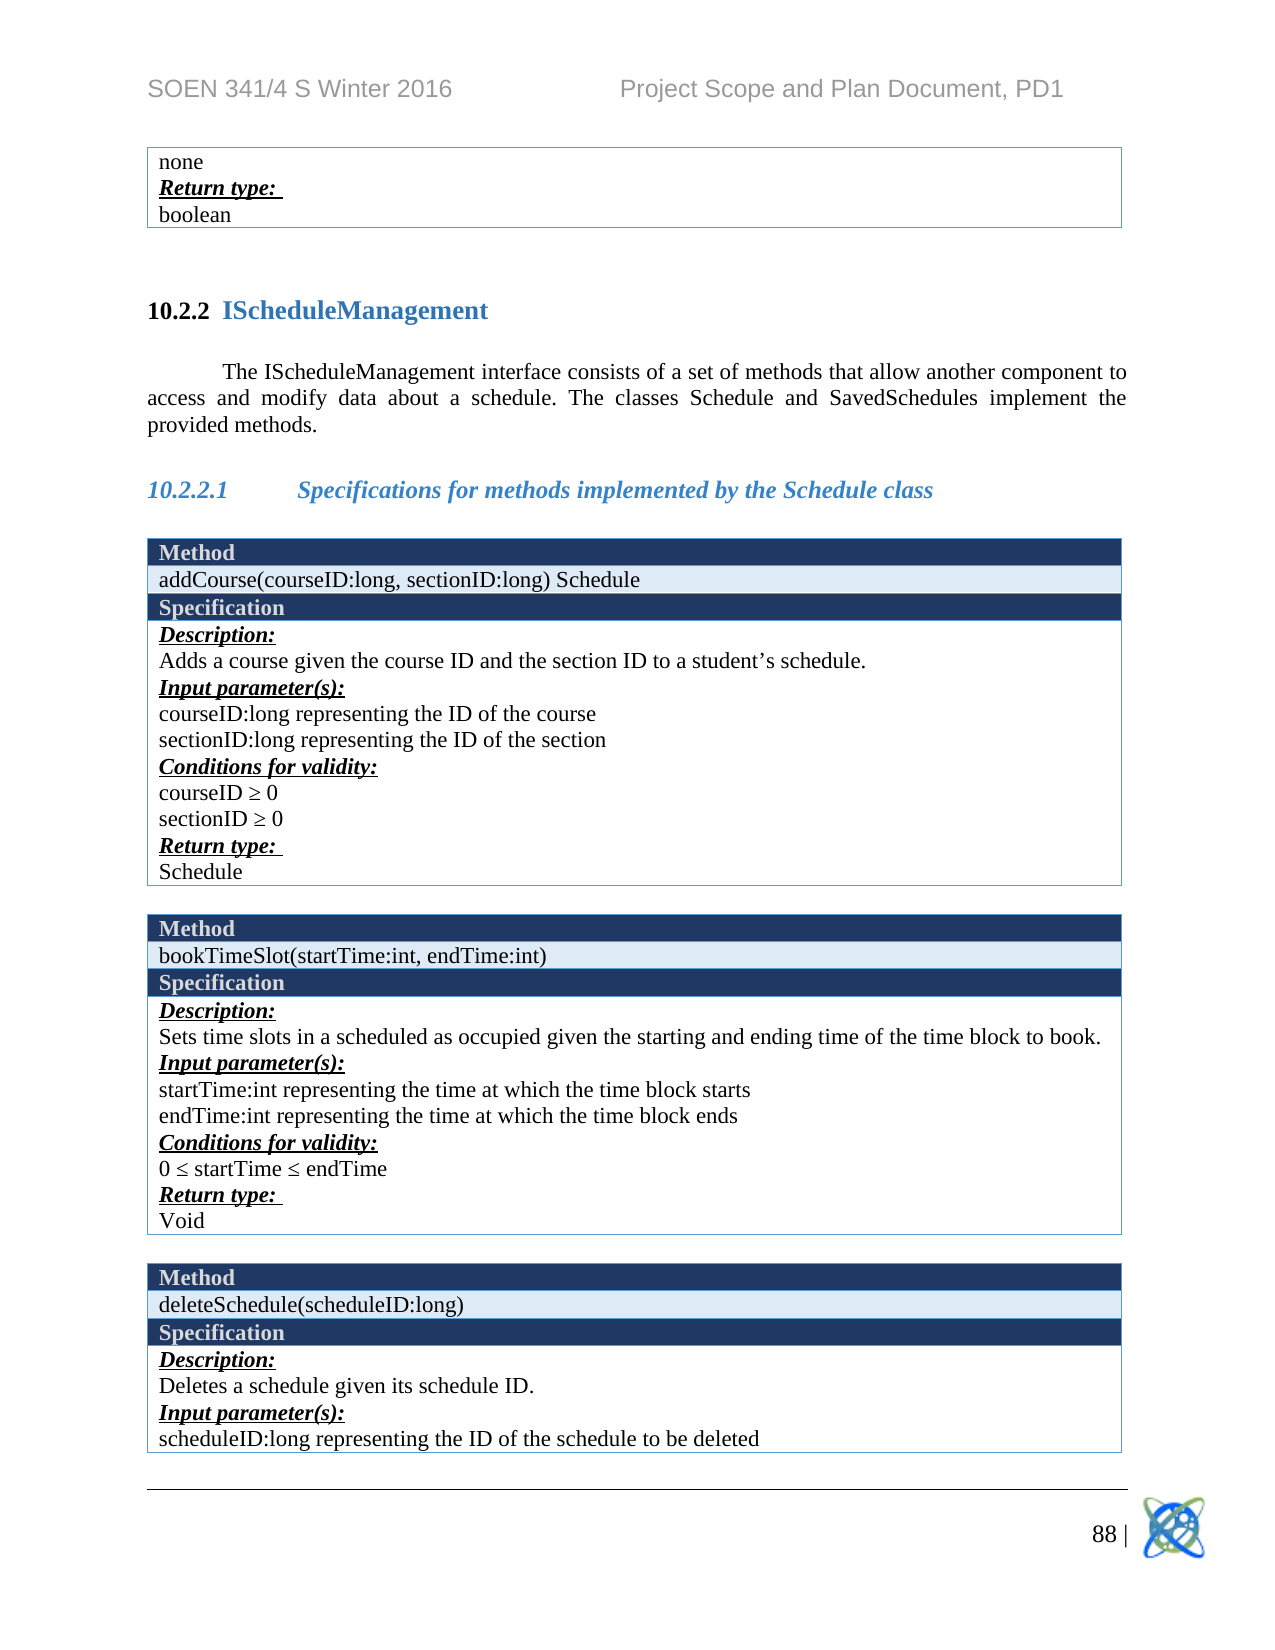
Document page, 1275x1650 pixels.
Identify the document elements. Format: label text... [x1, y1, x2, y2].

table_cell Specification [148, 969, 1121, 996]
table_cell Specification [148, 594, 1121, 620]
table_cell Description: Adds a course given the course ID and the section ID to a student’s schedule. Input parameter(s): courseID:long representing the ID of the course sectionID:long representing the ID of the section Conditions for validity: courseID ≥ 0 sectionID ≥ 0 Return type: Schedule [148, 621, 1121, 884]
table_cell deleteSchedule(scheduleID:long) [148, 1291, 1121, 1318]
text Specifications for methods implemented by the Schedule class [147, 475, 1128, 503]
table_header Method [148, 915, 1121, 941]
table_cell addCourse(courseID:long, sectionID:long) Schedule [148, 566, 1121, 592]
picture [1123, 1490, 1224, 1566]
table_cell bookTimeSlot(startTime:int, endTime:int) [148, 942, 1121, 968]
table_cell Description: Sets time slots in a scheduled as occupied given the starting and ending time of the time block to book. Input parameter(s): startTime:int representing the time at which the time block starts endTime:int representing the time at which the time block ends Conditions for validity: 0 ≤ startTime ≤ endTime Return type: Void [148, 997, 1121, 1234]
table_header Method [148, 539, 1121, 565]
text IScheduleManagement [147, 294, 1128, 326]
table_cell Specification [148, 1319, 1121, 1345]
table_header Method [148, 1264, 1121, 1290]
text The IScheduleManagement interface consists of a set of methods that allow another component to access and modify data about a schedule. The classes Schedule and SavedSchedules implement the provided methods. [147, 358, 1128, 437]
